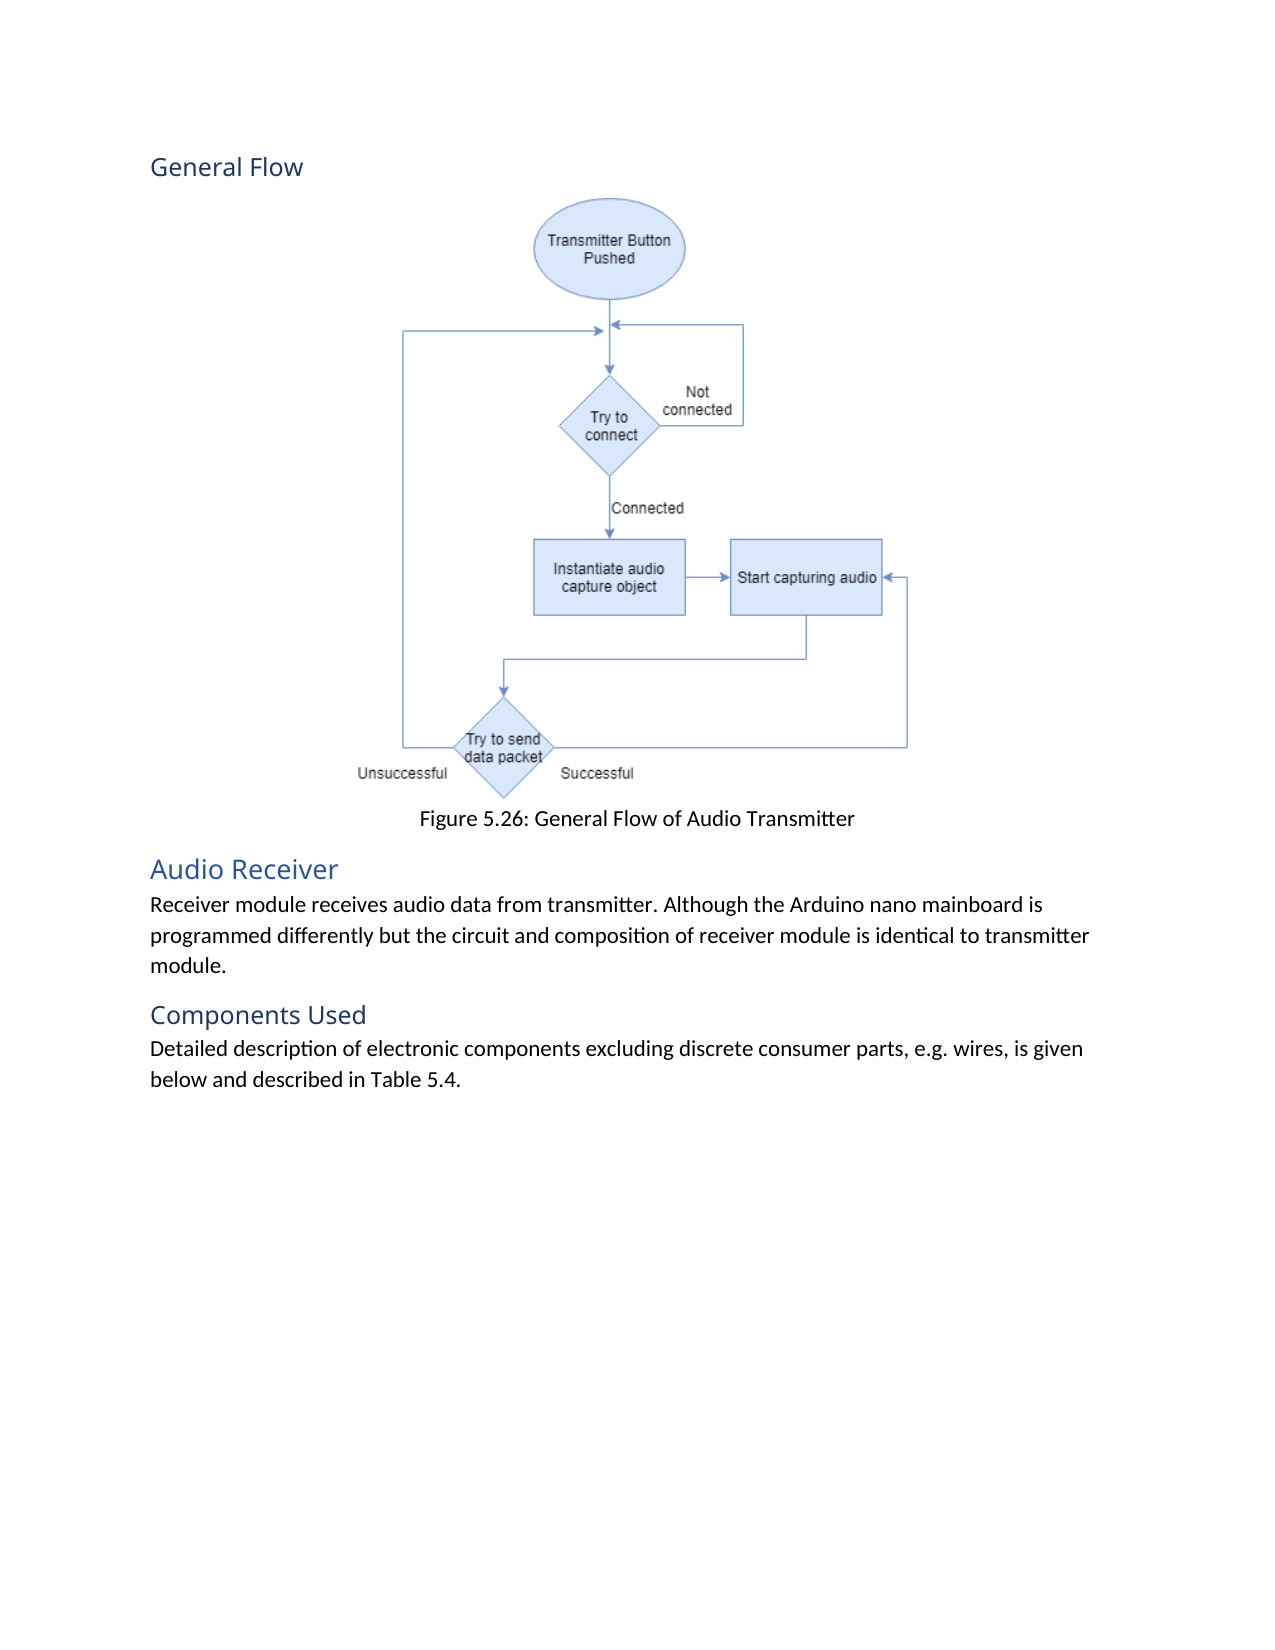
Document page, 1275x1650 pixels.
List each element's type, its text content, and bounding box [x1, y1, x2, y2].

subtitle Components Used [150, 998, 1125, 1032]
picture [357, 198, 918, 799]
subtitle General Flow [150, 150, 1125, 184]
text Detailed description of electronic components excluding discrete consumer parts, e.g. wires, is given below and described in Table 5.4. [150, 1034, 1125, 1093]
text Receiver module receives audio data from transmitter. Although the Arduino nano mainboard is programmed differently but the circuit and composition of receiver module is identical to transmitter module. [150, 891, 1125, 979]
subtitle Audio Receiver [150, 851, 1125, 888]
